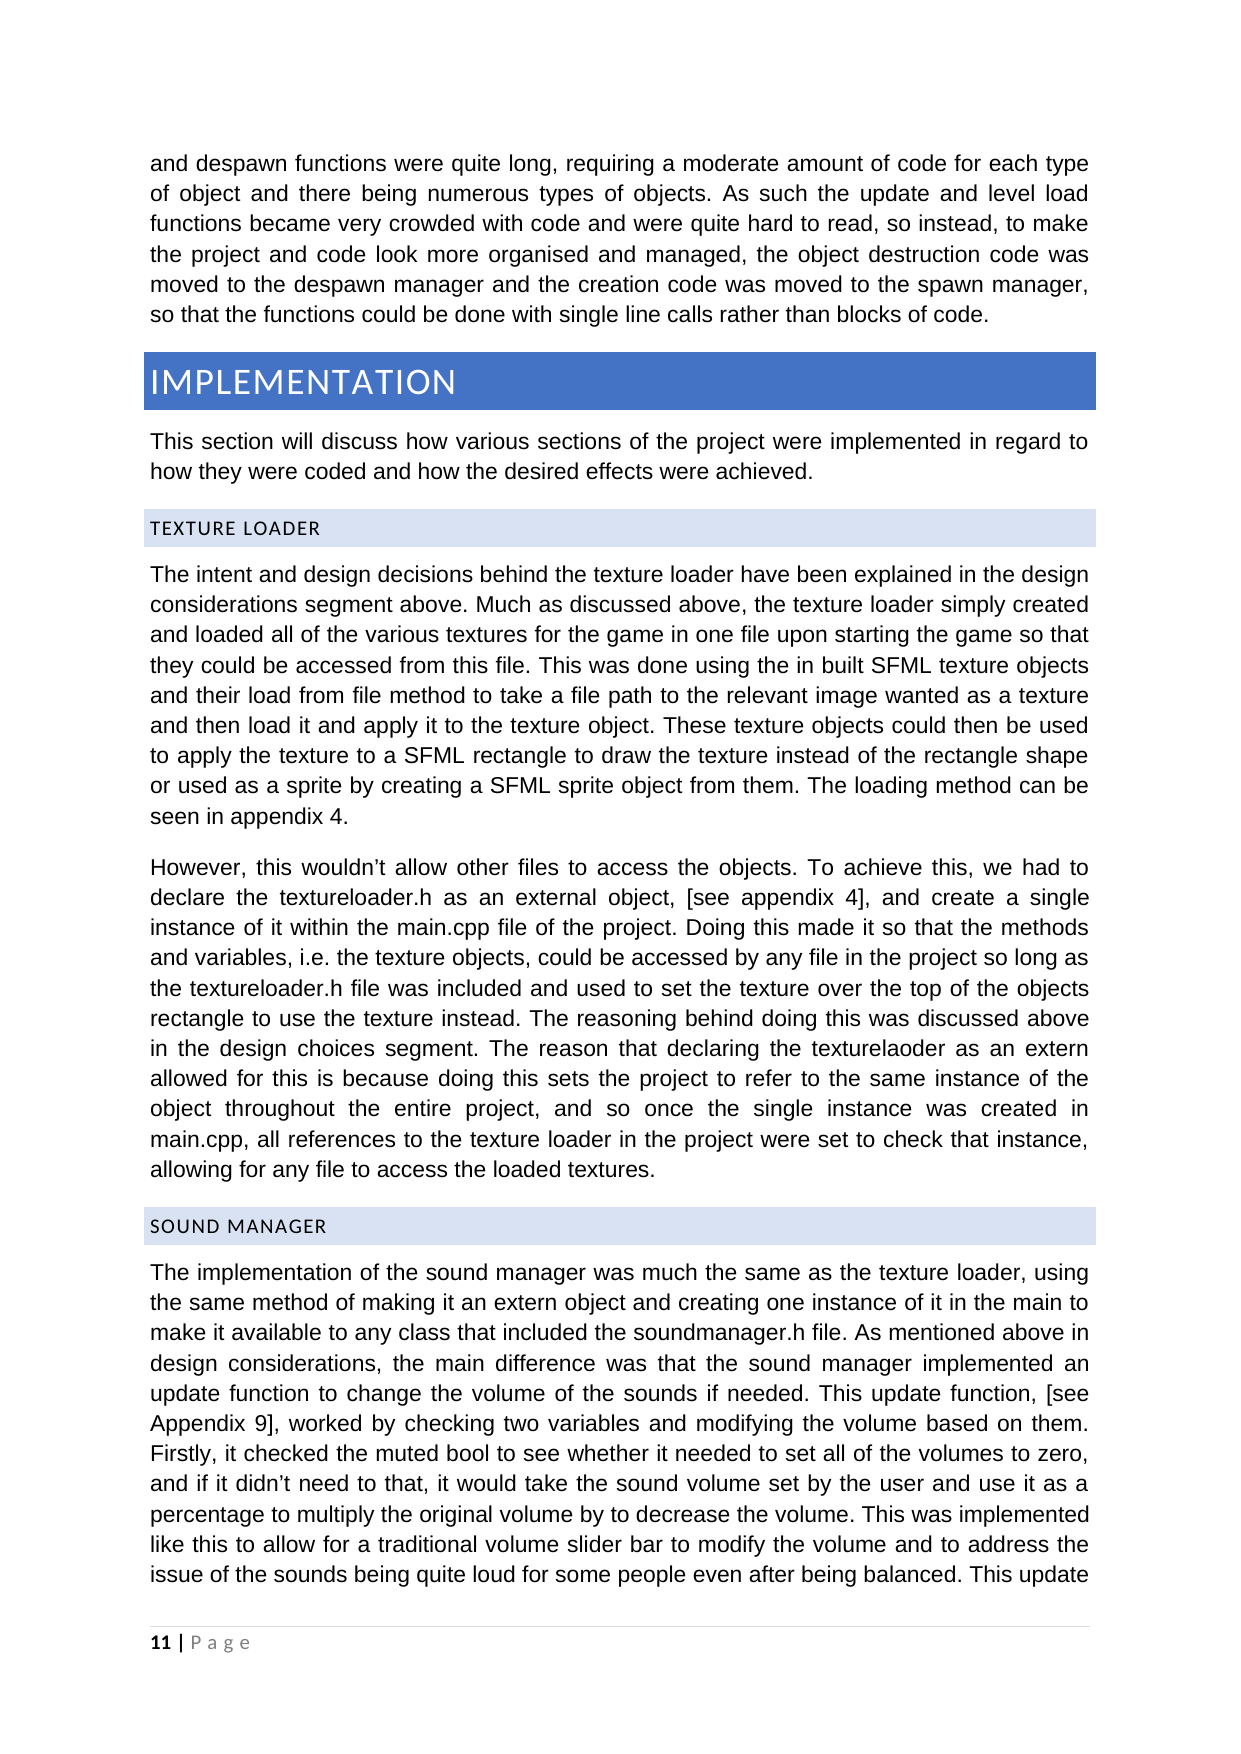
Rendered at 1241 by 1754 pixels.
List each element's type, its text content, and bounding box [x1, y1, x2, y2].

subtitle Texture Loader [150, 515, 1090, 541]
text However, this wouldn’t allow other files to access the objects. To achieve this, we had to declare the textureloader.h as an external object, [see appendix 4], and create a single instance of it within the main.cpp file of the project. Doing this made it so that the methods and variables, i.e. the texture objects, could be accessed by any file in the project so long as the textureloader.h file was included and used to set the texture over the top of the objects rectangle to use the texture instead. The reasoning behind doing this was discussed above in the design choices segment. The reason that declaring the texturelaoder as an extern allowed for this is because doing this sets the project to refer to the same instance of the object throughout the entire project, and so once the single instance was created in main.cpp, all references to the texture loader in the project were set to check that instance, allowing for any file to access the loaded textures. [150, 854, 1090, 1182]
text The intent and design decisions behind the texture loader have been explained in the design considerations segment above. Much as discussed above, the texture loader simply created and loaded all of the various textures for the game in one file upon starting the game so that they could be accessed from this file. This was done using the in built SFML texture objects and their load from file method to take a file path to the relevant image wanted as a texture and then load it and apply it to the texture object. These texture objects could then be used to apply the texture to a SFML rectangle to draw the texture instead of the rectangle shape or used as a sprite by creating a SFML sprite object from them. The loading method can be seen in appendix 4. [150, 561, 1090, 829]
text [150, 1259, 1090, 1587]
subtitle Sound Manager [150, 1213, 1090, 1238]
text This section will discuss how various sections of the project were implemented in regard to how they were coded and how the desired effects were achieved. [150, 428, 1090, 484]
subtitle Implementation [150, 358, 1090, 404]
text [150, 150, 1090, 327]
